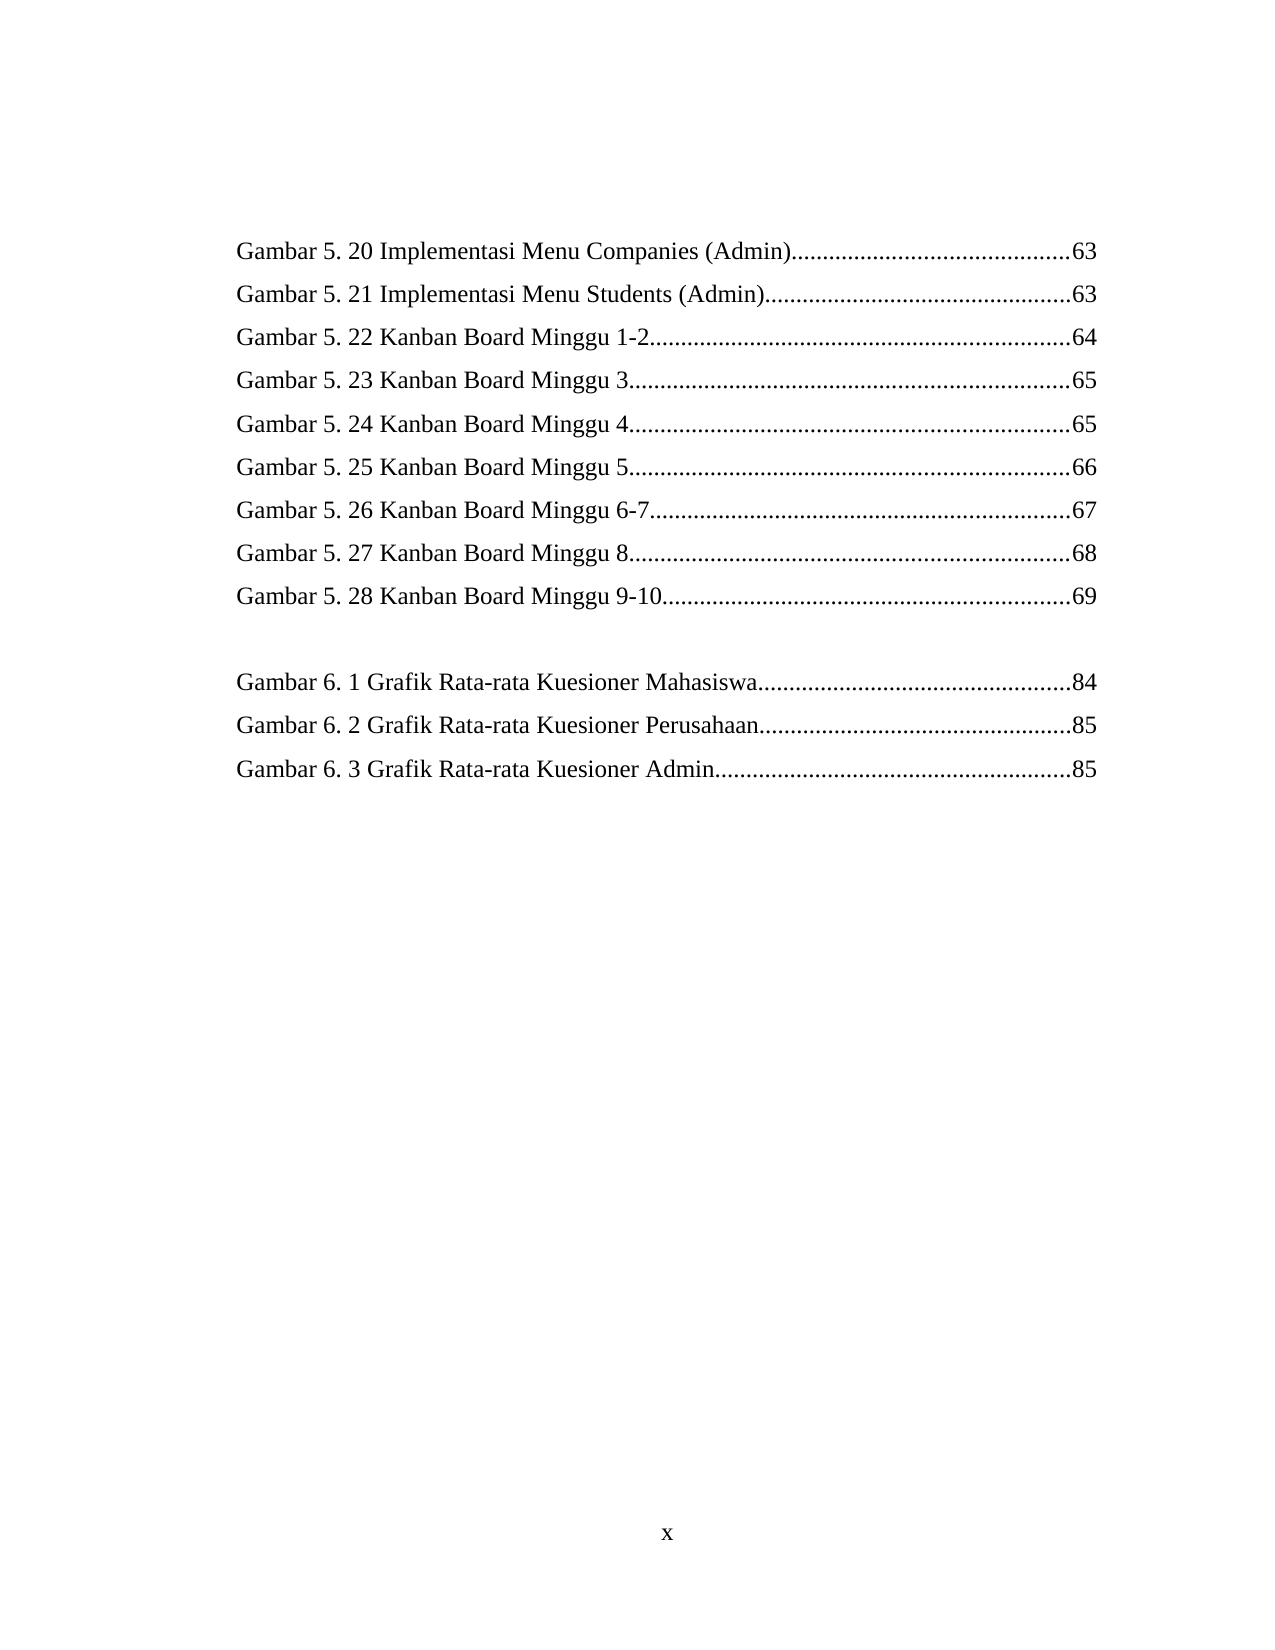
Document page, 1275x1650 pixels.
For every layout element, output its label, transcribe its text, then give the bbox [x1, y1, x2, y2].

text Gambar 6. 1 Grafik Rata-rata Kuesioner Mahasiswa 84 [236, 667, 1098, 696]
text Gambar 5. 25 Kanban Board Minggu 5 66 [236, 452, 1098, 481]
text Gambar 5. 27 Kanban Board Minggu 8 68 [236, 538, 1098, 567]
text Gambar 5. 21 Implementasi Menu Students (Admin) 63 [236, 279, 1098, 308]
text Gambar 5. 23 Kanban Board Minggu 3 65 [236, 366, 1098, 394]
text Gambar 6. 2 Grafik Rata-rata Kuesioner Perusahaan 85 [236, 711, 1098, 739]
text Gambar 5. 28 Kanban Board Minggu 9-10 69 [236, 581, 1098, 610]
text Gambar 5. 24 Kanban Board Minggu 4 65 [236, 409, 1098, 437]
text Gambar 6. 3 Grafik Rata-rata Kuesioner Admin 85 [236, 754, 1098, 782]
text Gambar 5. 26 Kanban Board Minggu 6-7 67 [236, 495, 1098, 524]
text Gambar 5. 20 Implementasi Menu Companies (Admin) 63 [236, 236, 1098, 265]
text Gambar 5. 22 Kanban Board Minggu 1-2 64 [236, 322, 1098, 351]
